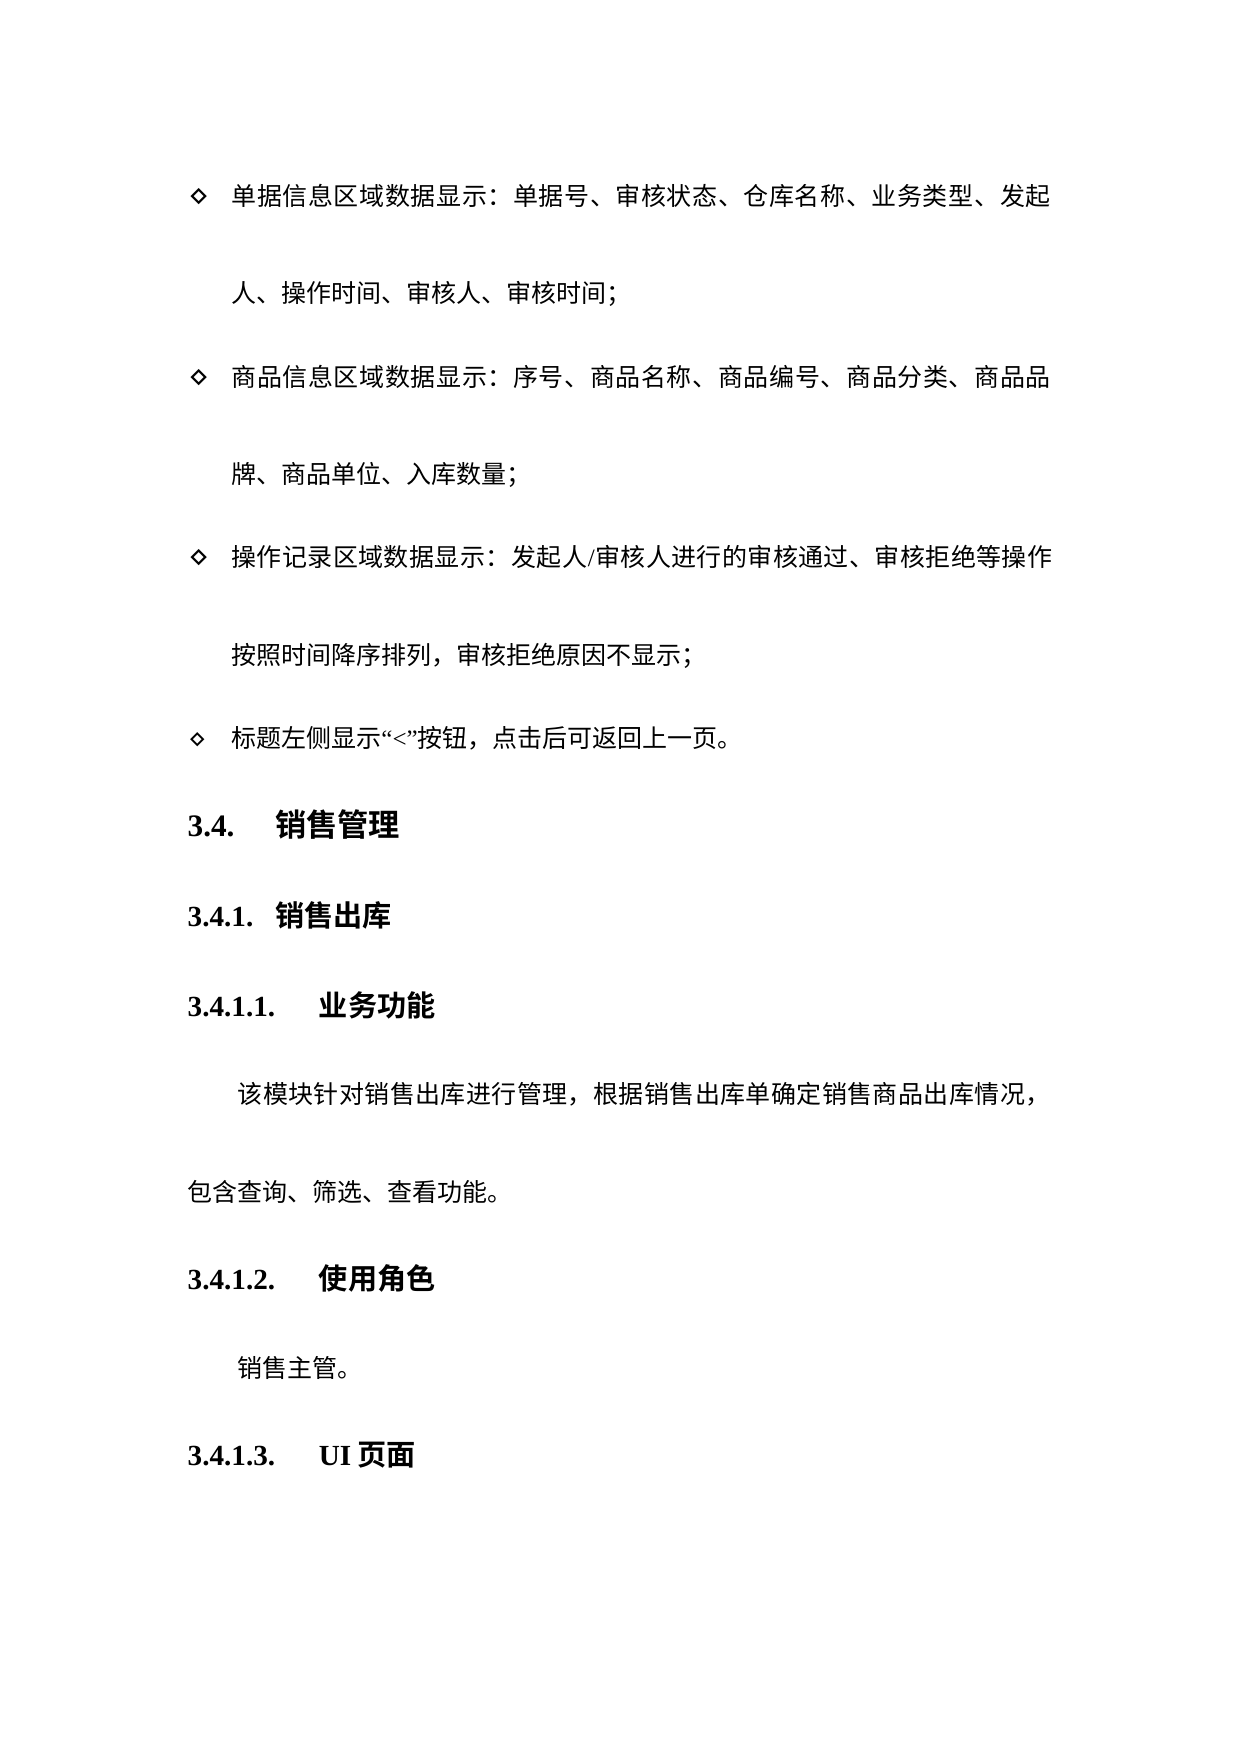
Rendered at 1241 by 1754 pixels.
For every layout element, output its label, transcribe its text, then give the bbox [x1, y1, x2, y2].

subtitle UI页面 [187, 1420, 1053, 1485]
text 该模块针对销售出库进行管理，根据销售出库单确定销售商品出库情况，包含查询、筛选、查看功能。 [187, 1060, 1053, 1223]
list 商品信息区域数据显示：序号、商品名称、商品编号、商品分类、商品品牌、商品单位、入库数量； [187, 343, 1053, 505]
list 标题左侧显示“<”按钮，点击后可返回上一页。 [187, 704, 1053, 769]
subtitle 业务功能 [187, 971, 1053, 1036]
subtitle 使用角色 [187, 1244, 1053, 1309]
subtitle 销售出库 [187, 881, 1053, 946]
text 销售主管。 [187, 1334, 1053, 1399]
list 操作记录区域数据显示：发起人/审核人进行的审核通过、审核拒绝等操作按照时间降序排列，审核拒绝原因不显示； [187, 523, 1053, 686]
subtitle 销售管理 [187, 790, 1053, 855]
list 单据信息区域数据显示：单据号、审核状态、仓库名称、业务类型、发起人、操作时间、审核人、审核时间； [187, 162, 1053, 324]
